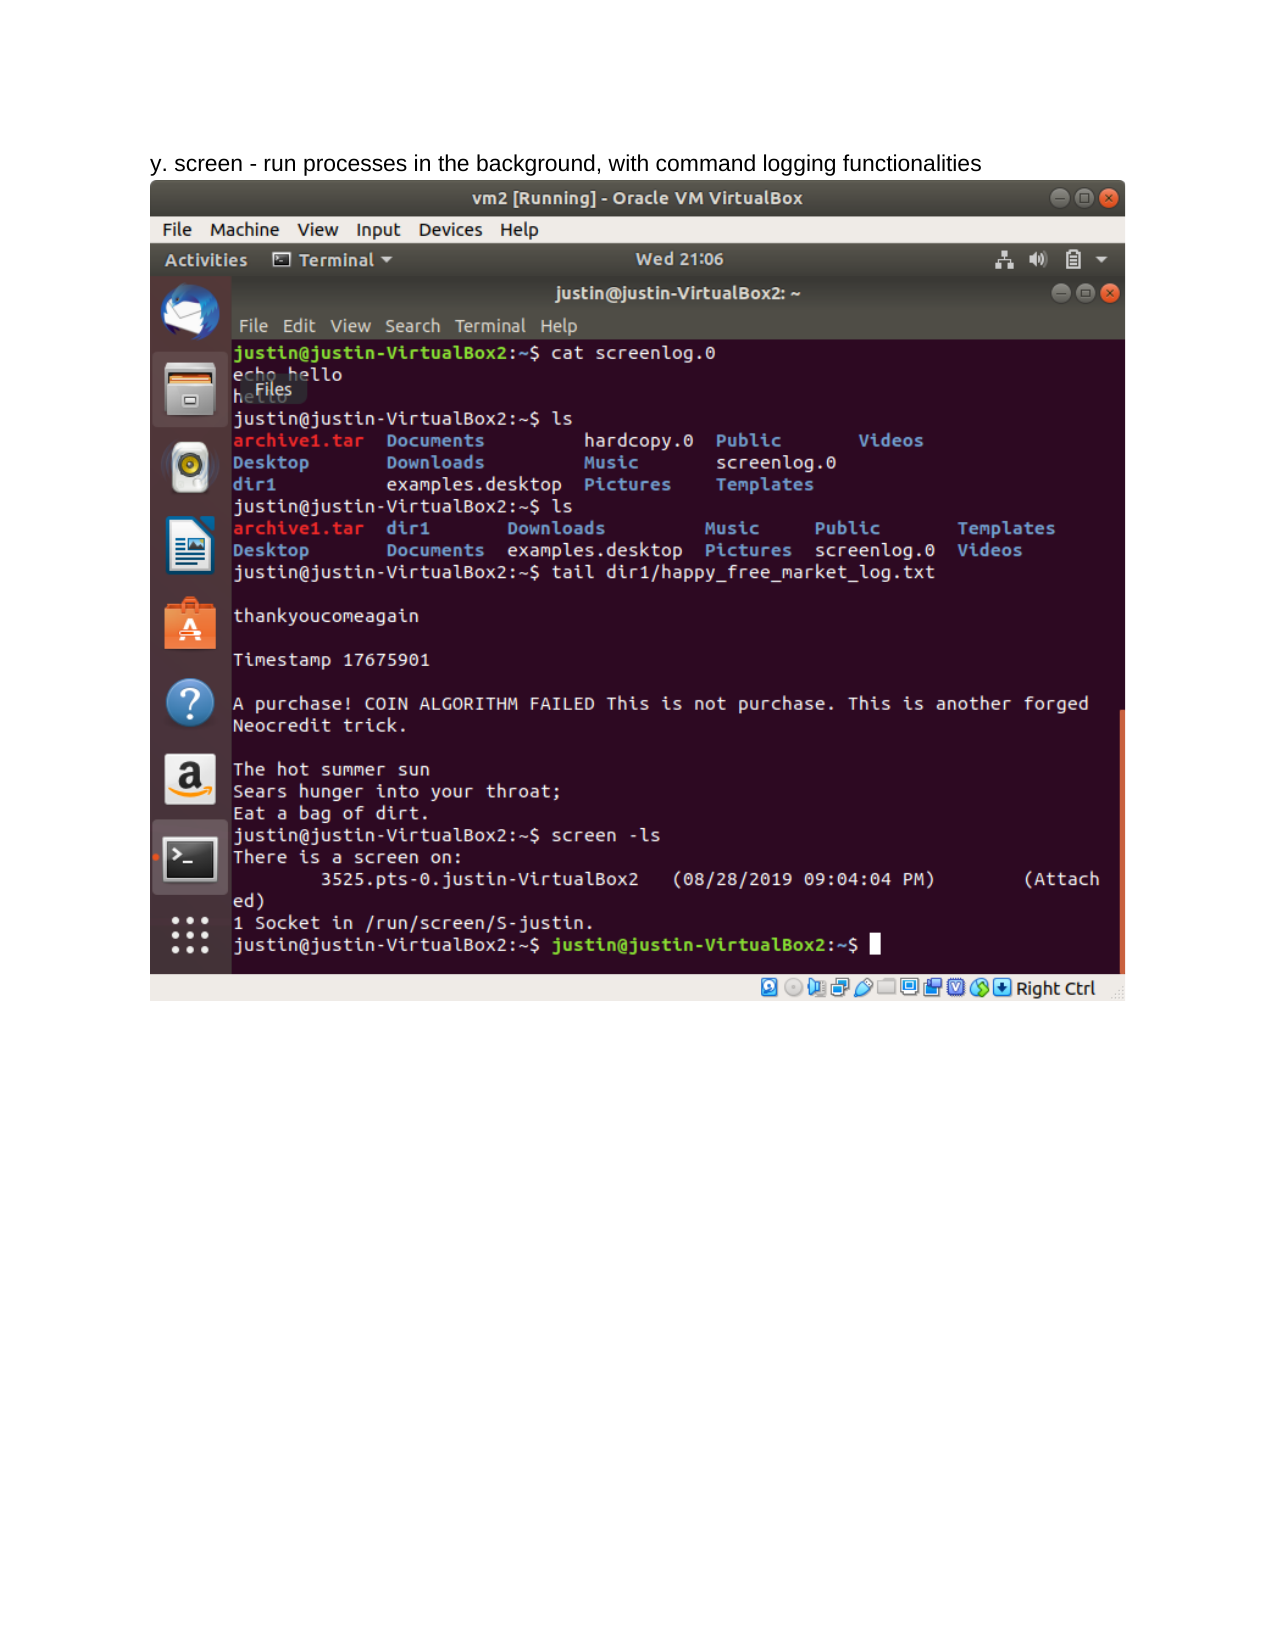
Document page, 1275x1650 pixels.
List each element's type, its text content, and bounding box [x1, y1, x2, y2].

text y. screen - run processes in the background, with command logging functionalities [150, 150, 1125, 180]
picture [150, 180, 1125, 1001]
